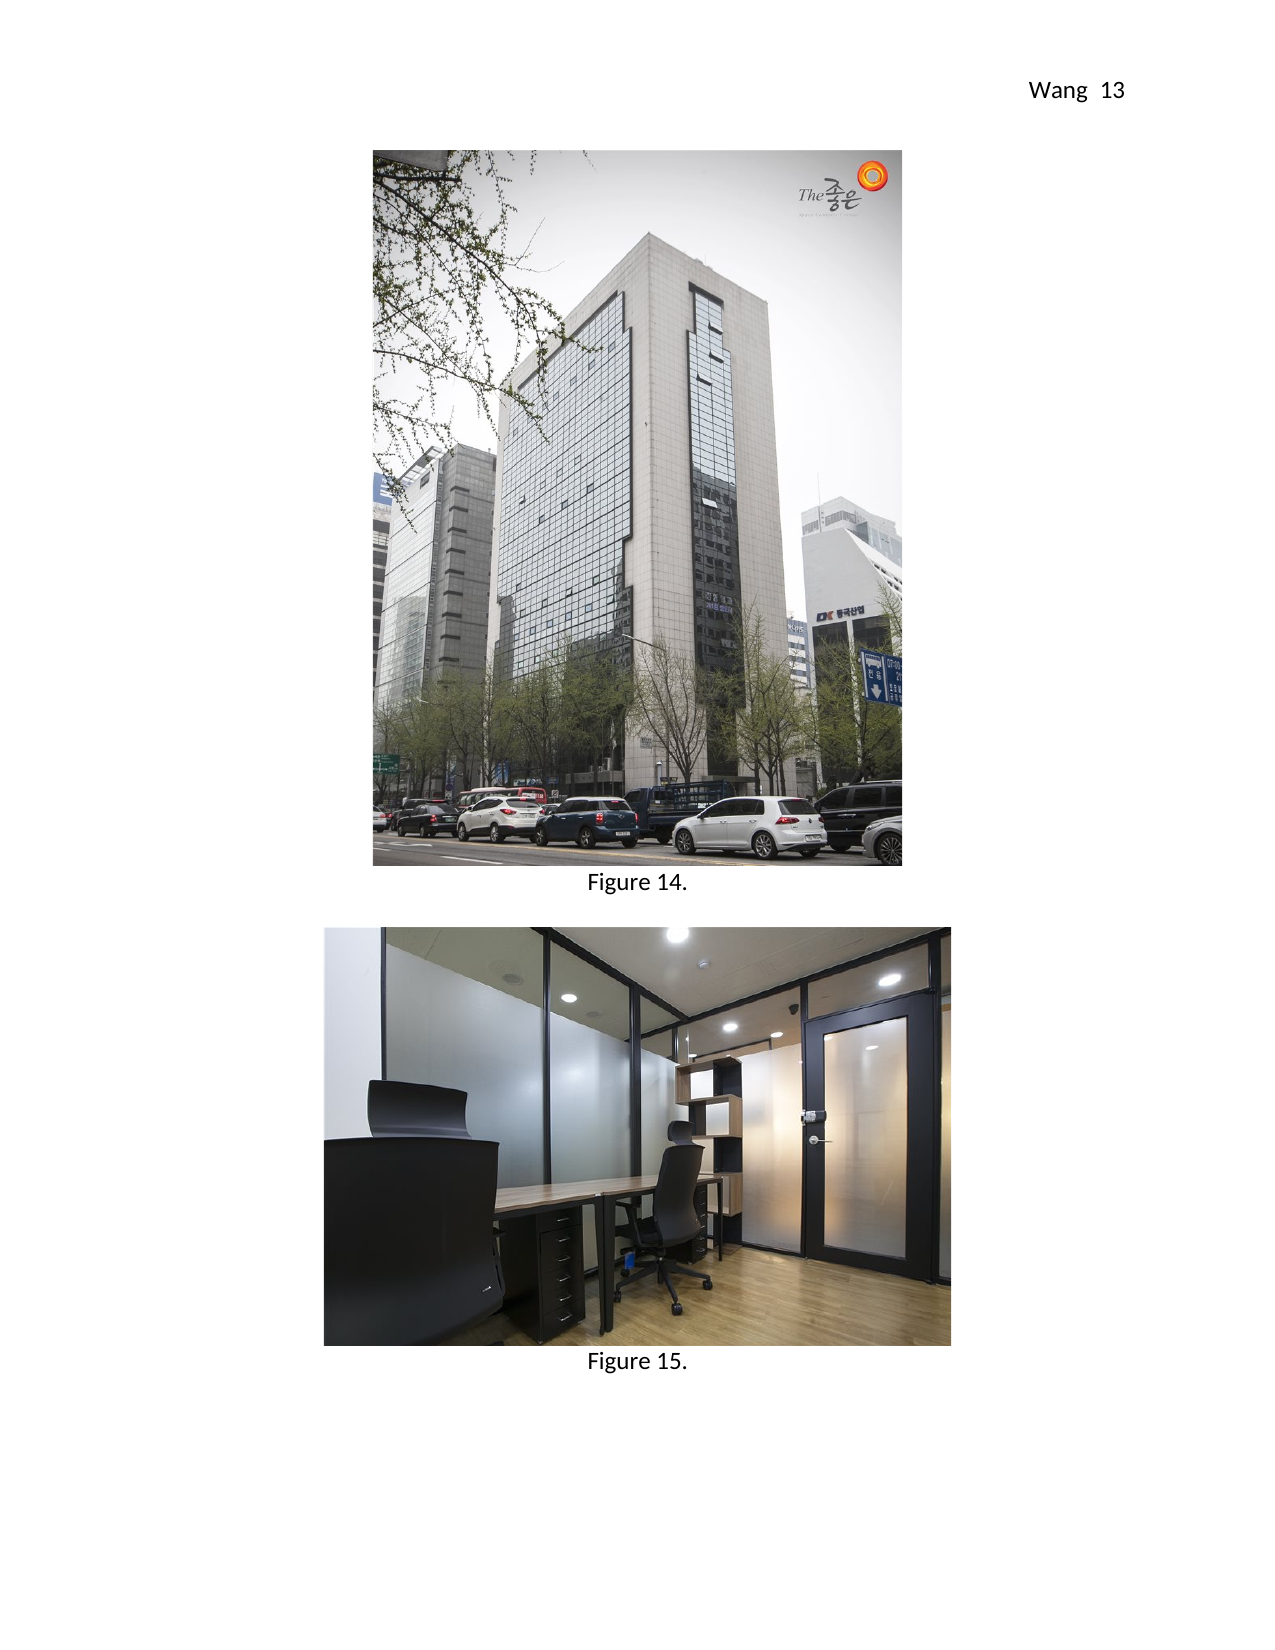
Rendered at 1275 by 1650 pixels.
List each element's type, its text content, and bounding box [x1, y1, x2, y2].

text Figure 14. [150, 866, 1125, 896]
text Figure 15. [150, 1345, 1125, 1376]
picture [323, 927, 952, 1346]
picture [372, 150, 903, 866]
